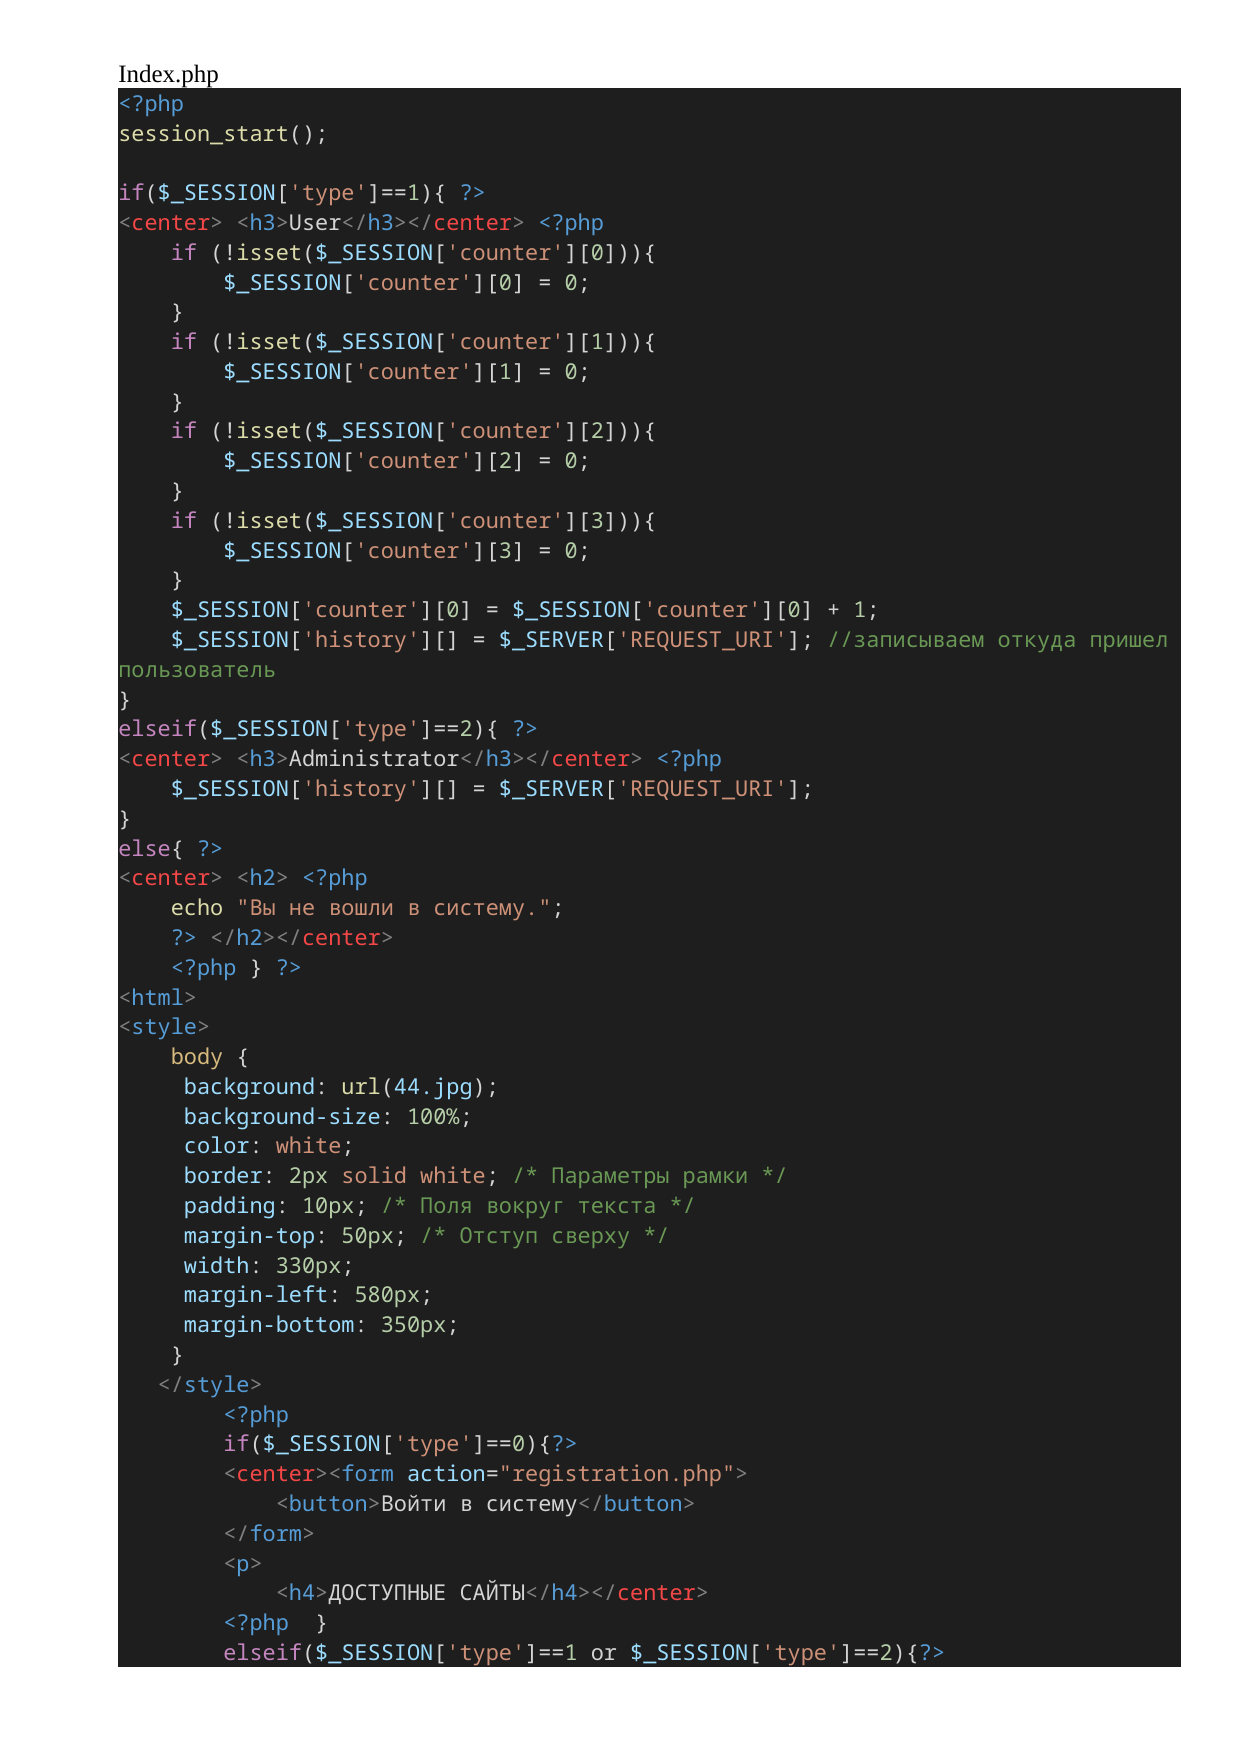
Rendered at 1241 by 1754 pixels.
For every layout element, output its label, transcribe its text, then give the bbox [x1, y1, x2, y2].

text border: 2px solid white; /* Параметры рамки */ [118, 1160, 1181, 1190]
text <p> [118, 1548, 1181, 1577]
text <html> [118, 982, 1181, 1011]
text if($_SESSION['type']==1){ ?> [118, 177, 1181, 207]
text if (!isset($_SESSION['counter'][1])){ [118, 326, 1181, 356]
text color: white; [118, 1131, 1181, 1160]
text } [118, 475, 1181, 505]
text <style> [118, 1011, 1181, 1041]
text $_SESSION['counter'][0] = 0; [118, 267, 1181, 296]
text } [118, 684, 1181, 713]
text session_start(); [118, 118, 1181, 147]
text margin-bottom: 350px; [118, 1309, 1181, 1339]
text } [118, 386, 1181, 416]
text if (!isset($_SESSION['counter'][2])){ [118, 416, 1181, 445]
text $_SESSION['counter'][3] = 0; [118, 535, 1181, 564]
text } [118, 803, 1181, 833]
text if (!isset($_SESSION['counter'][3])){ [118, 505, 1181, 535]
text <?php } [118, 1607, 1181, 1637]
text <center> <h3>Administrator</h3></center> <?php [118, 743, 1181, 773]
text echo "Вы не вошли в систему."; [118, 892, 1181, 922]
text <h4>ДОСТУПНЫЕ САЙТЫ</h4></center> [118, 1577, 1181, 1607]
text <center><form action="registration.php"> [118, 1458, 1181, 1488]
text } [118, 1339, 1181, 1369]
text $_SESSION['history'][] = $_SERVER['REQUEST_URI']; //записываем откуда пришел пользователь [118, 624, 1181, 684]
text body { [118, 1041, 1181, 1071]
text } [118, 564, 1181, 594]
text padding: 10px; /* Поля вокруг текста */ [118, 1190, 1181, 1220]
text width: 330px; [118, 1250, 1181, 1279]
text <button>Войти в систему</button> [118, 1488, 1181, 1518]
text <?php [118, 1399, 1181, 1428]
text </style> [118, 1369, 1181, 1399]
text <center> <h3>User</h3></center> <?php [118, 207, 1181, 237]
text elseif($_SESSION['type']==1 or $_SESSION['type']==2){?> [118, 1637, 1181, 1667]
text $_SESSION['history'][] = $_SERVER['REQUEST_URI']; [118, 773, 1181, 803]
text Index.php [118, 59, 1181, 88]
text <?php [118, 88, 1181, 118]
text if($_SESSION['type']==0){?> [118, 1428, 1181, 1458]
text background: url(44.jpg); [118, 1071, 1181, 1101]
text elseif($_SESSION['type']==2){ ?> [118, 713, 1181, 743]
text background-size: 100%; [118, 1101, 1181, 1131]
text ?> </h2></center> [118, 922, 1181, 952]
text $_SESSION['counter'][2] = 0; [118, 445, 1181, 475]
text $_SESSION['counter'][1] = 0; [118, 356, 1181, 386]
text else{ ?> [118, 833, 1181, 862]
text } [118, 296, 1181, 326]
text if (!isset($_SESSION['counter'][0])){ [118, 237, 1181, 267]
text <center> <h2> <?php [118, 862, 1181, 892]
text margin-left: 580px; [118, 1279, 1181, 1309]
text margin-top: 50px; /* Отступ сверху */ [118, 1220, 1181, 1250]
text $_SESSION['counter'][0] = $_SESSION['counter'][0] + 1; [118, 594, 1181, 624]
text </form> [118, 1518, 1181, 1548]
text <?php } ?> [118, 952, 1181, 982]
